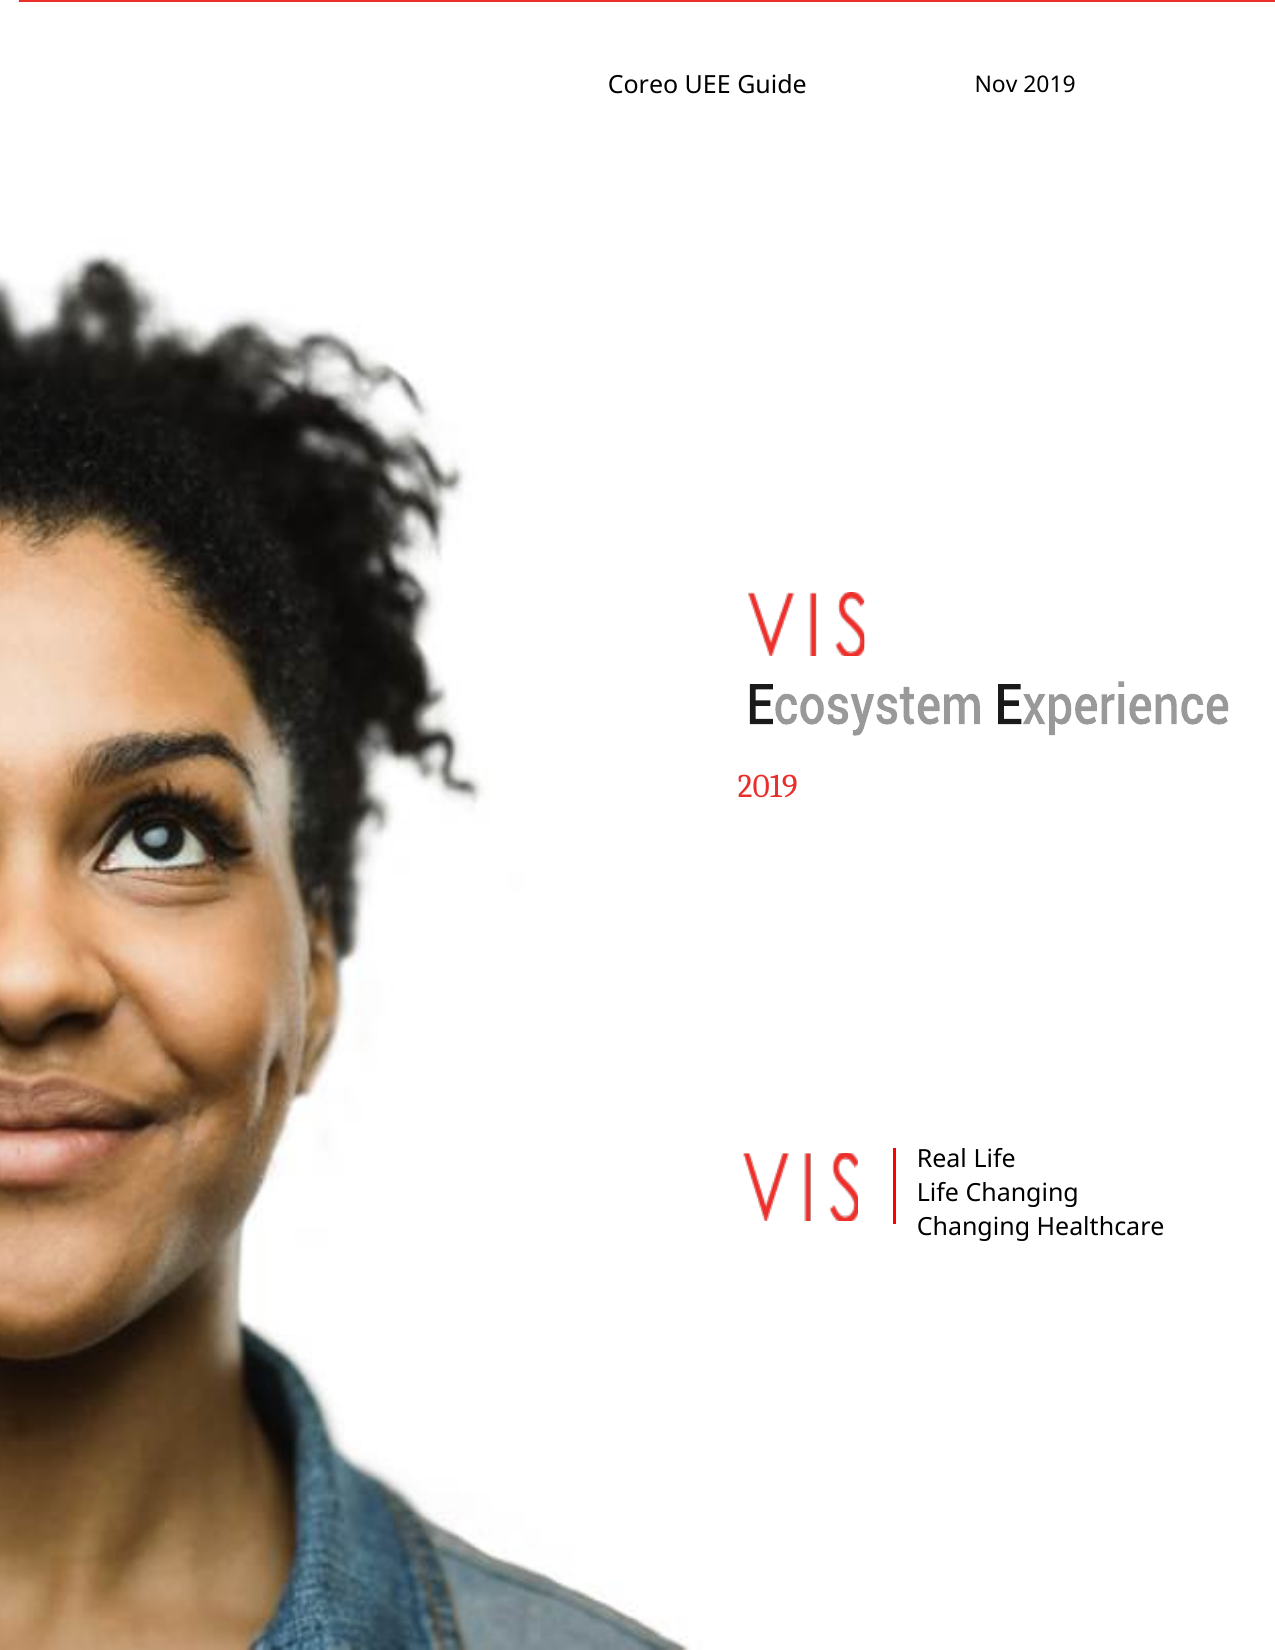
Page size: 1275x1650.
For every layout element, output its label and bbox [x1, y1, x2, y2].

picture [0, 237, 739, 1650]
